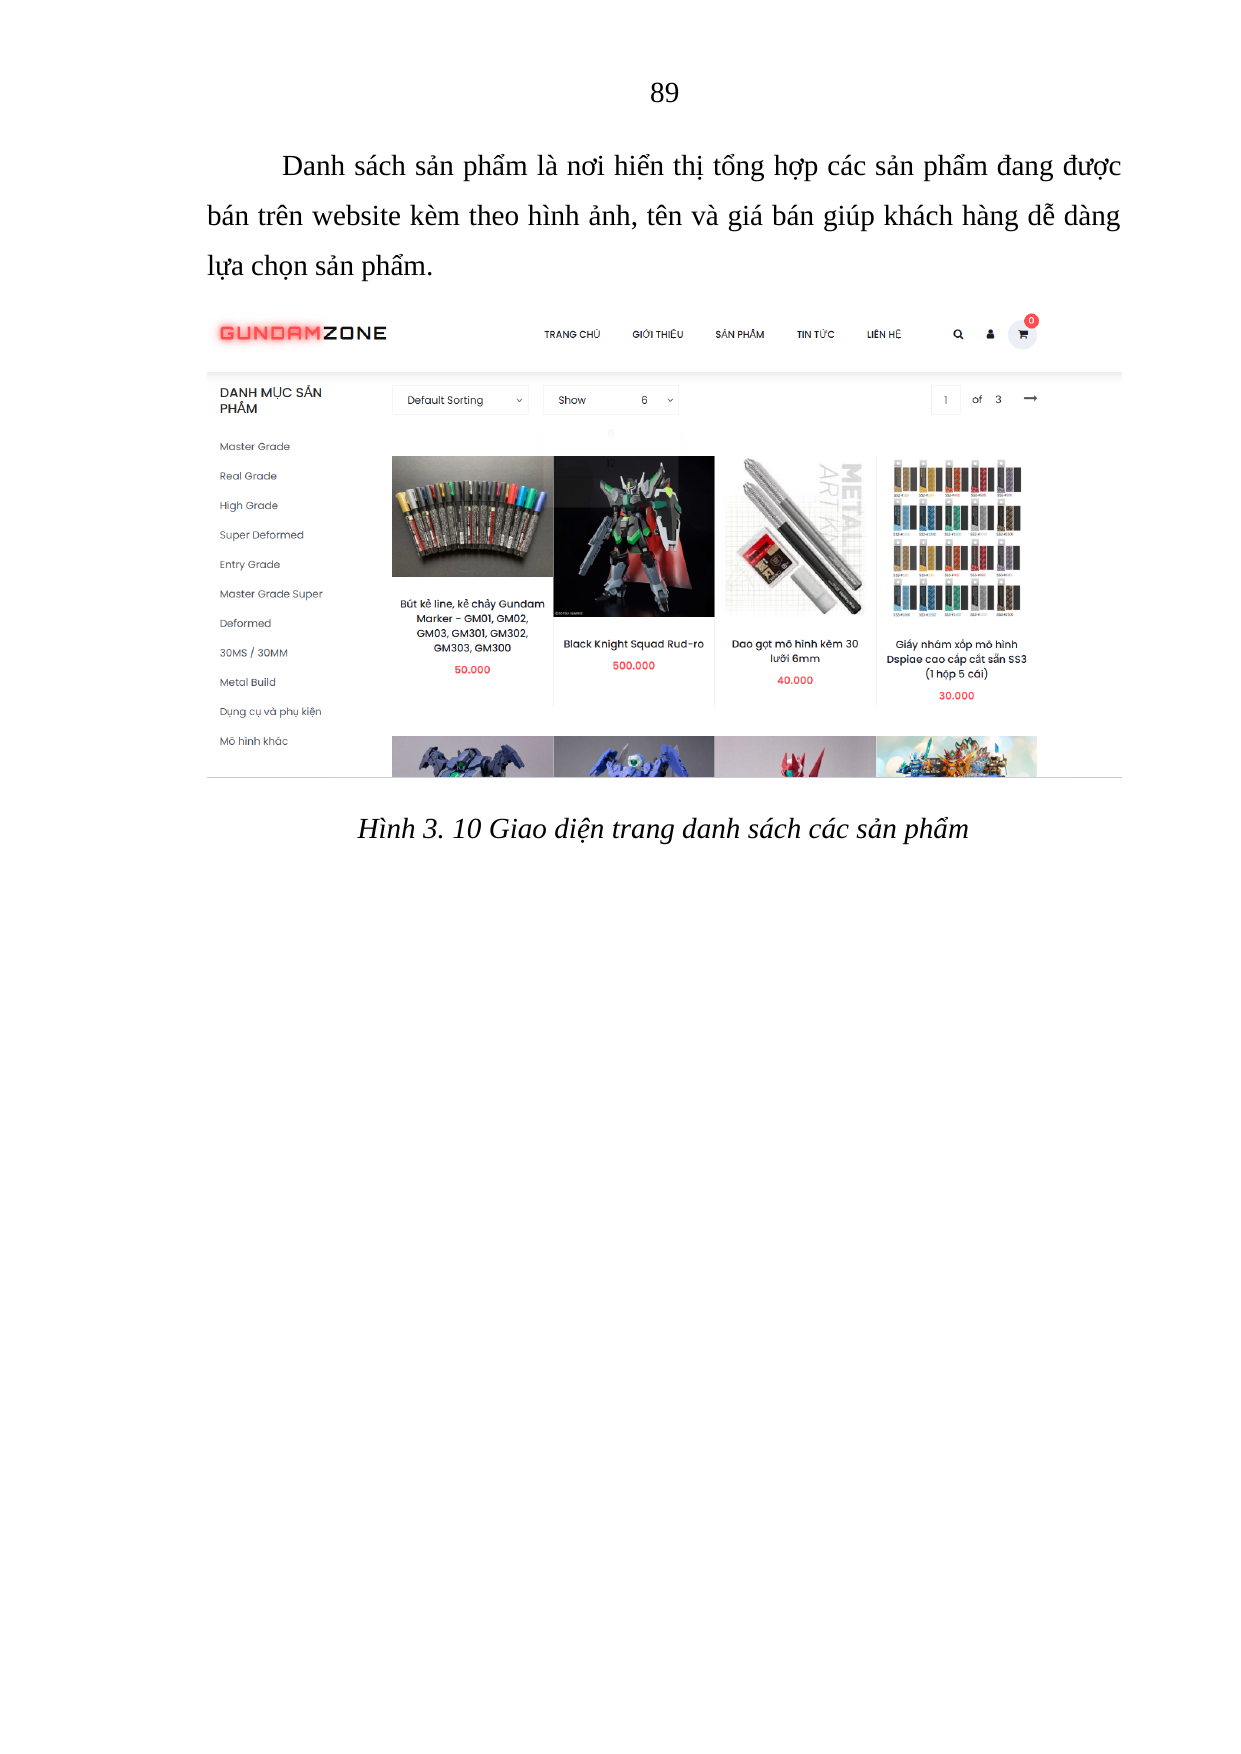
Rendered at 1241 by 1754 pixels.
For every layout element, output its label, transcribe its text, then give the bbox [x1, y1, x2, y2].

picture [206, 298, 1123, 778]
list Danh sách sản phẩm là nơi hiển thị tổng hợp các sản phẩm đang được bán trên website kèm theo hình ảnh, tên và giá bán giúp khách hàng dễ dàng lựa chọn sản phẩm. [207, 148, 1122, 282]
